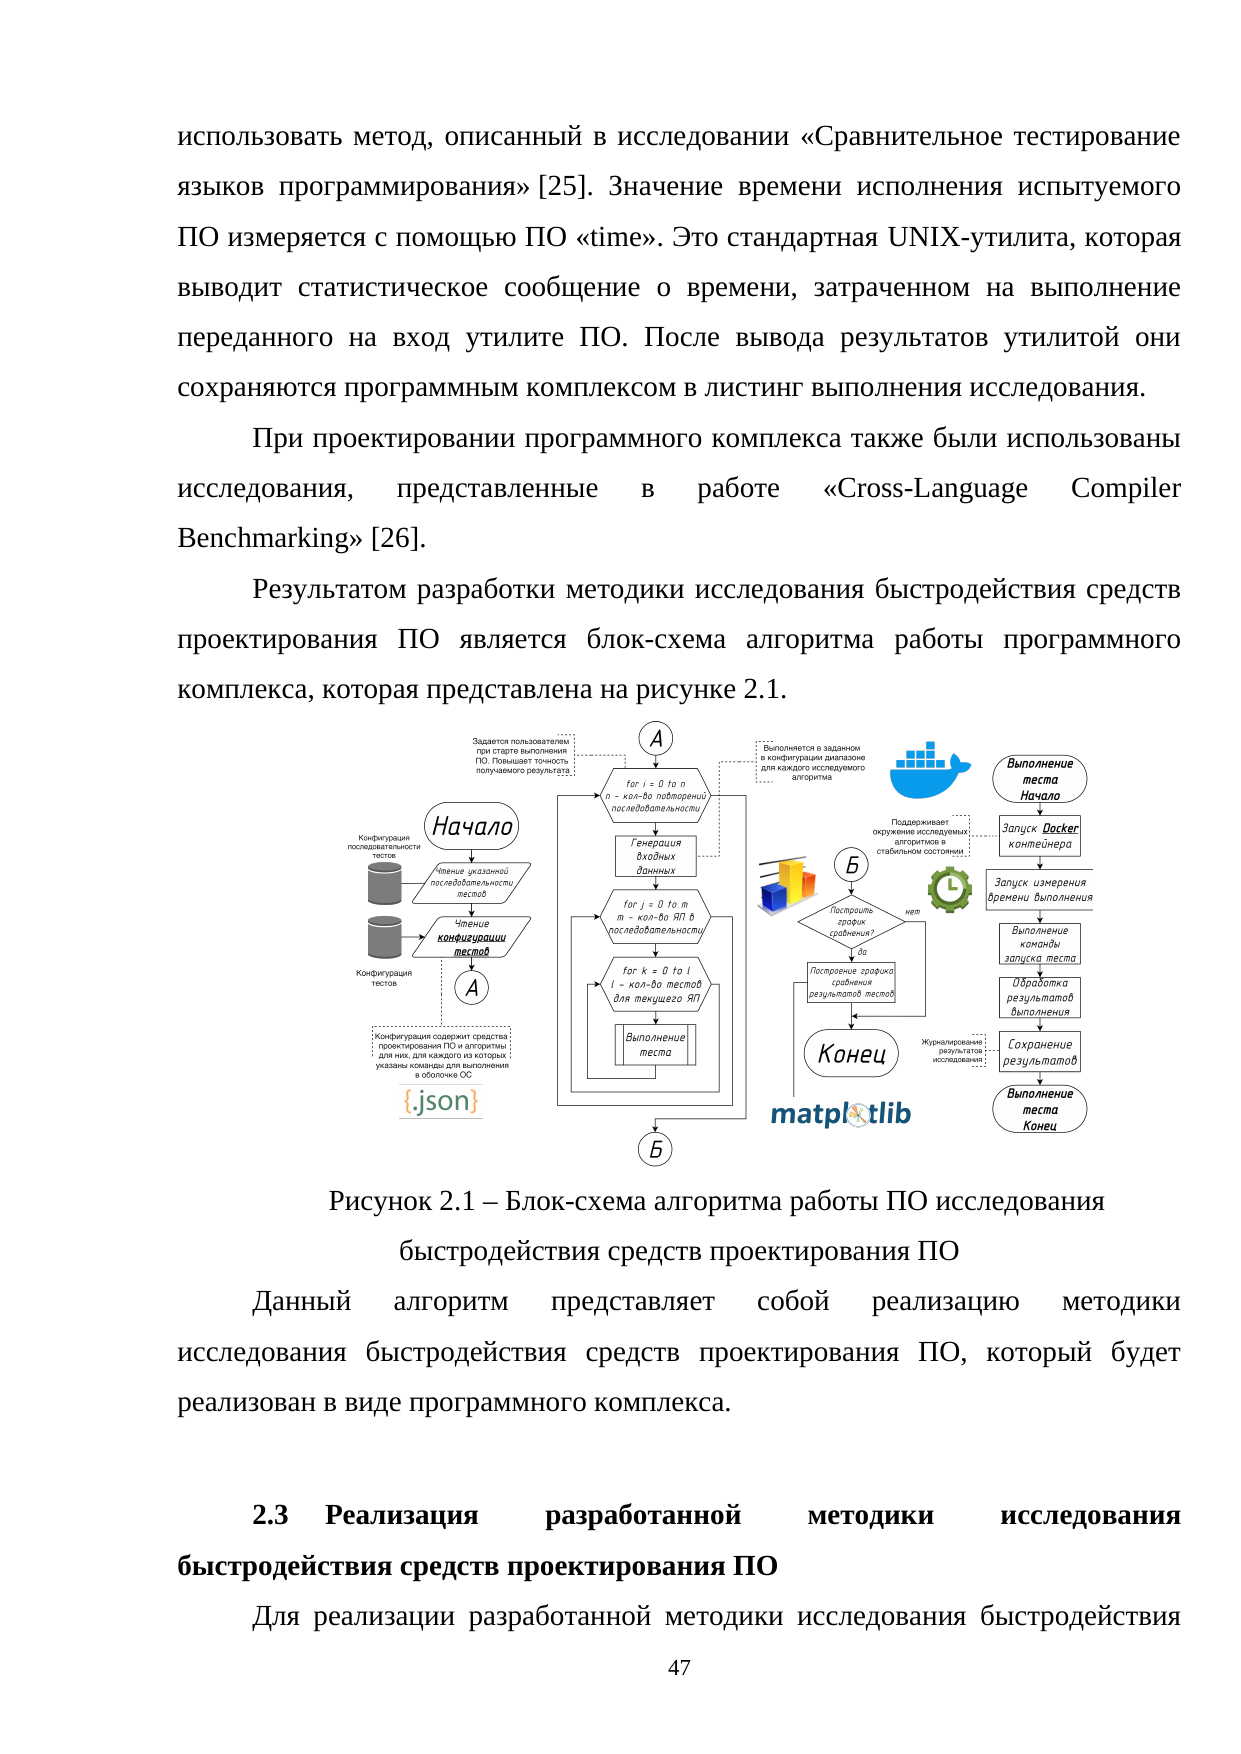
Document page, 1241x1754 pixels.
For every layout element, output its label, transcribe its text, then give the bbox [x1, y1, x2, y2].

text Результатом разработки методики исследования быстродействия средств проектирования ПО является блок-схема алгоритма работы программного комплекса, которая представлена на рисунке 2.1. [177, 571, 1182, 705]
subtitle Реализация разработанной методики исследования быстродействия средств проектирования ПО [177, 1497, 1182, 1581]
text При проектировании программного комплекса также были использованы исследования, представленные в работе «Cross-Language Compiler Benchmarking» [26]. [177, 420, 1182, 554]
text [177, 1598, 1182, 1631]
text Данный алгоритм представляет собой реализацию методики исследования быстродействия средств проектирования ПО, который будет реализован в виде программного комплекса. [177, 1283, 1182, 1418]
text Рисунок 2.1 – Блок-схема алгоритма работы ПО исследования быстродействия средств проектирования ПО [177, 1183, 1182, 1267]
picture [340, 721, 1093, 1167]
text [177, 118, 1182, 403]
